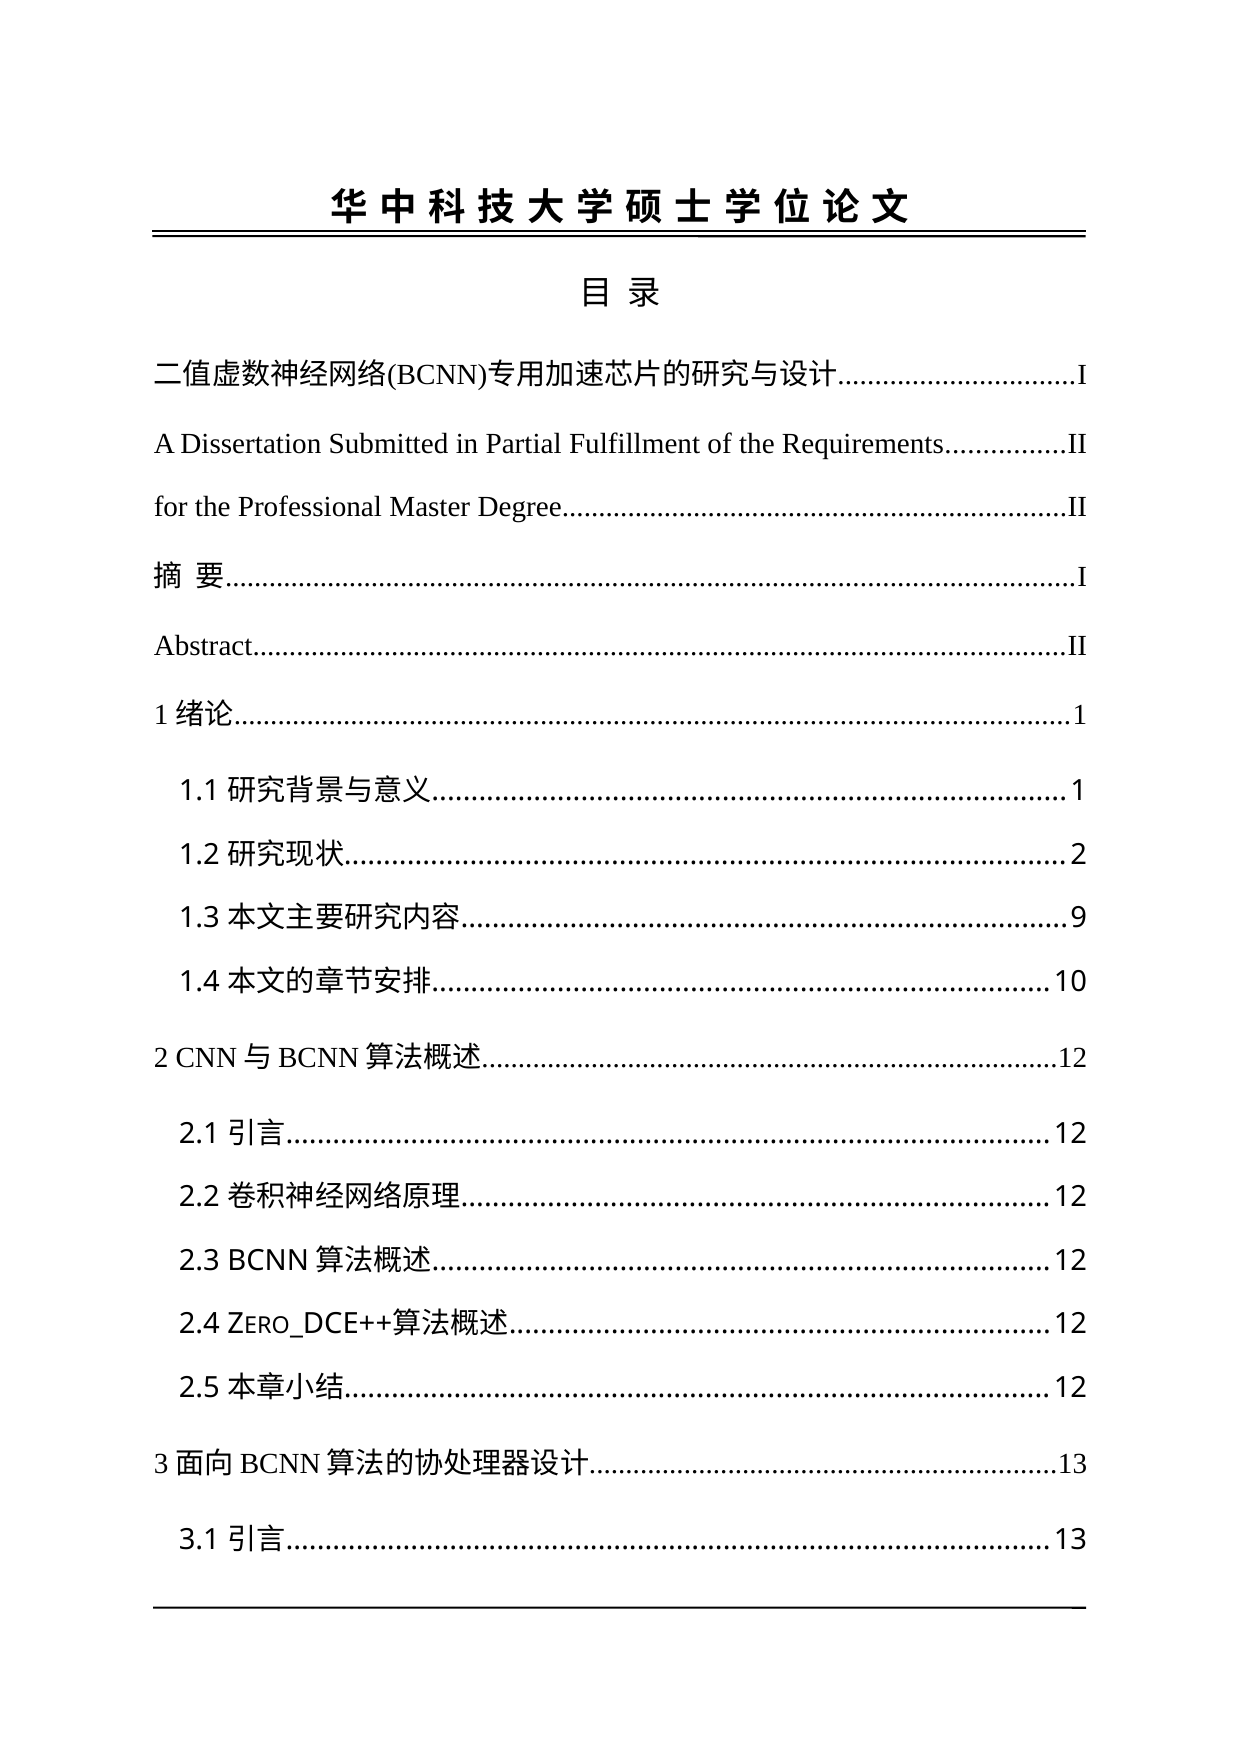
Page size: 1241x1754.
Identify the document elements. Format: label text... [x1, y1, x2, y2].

text 2.2 卷积神经网络原理 12 [178, 1173, 1087, 1215]
text 1.1 研究背景与意义 1 [178, 767, 1087, 809]
text 1 绪论 1 [153, 691, 1087, 733]
text 3 面向BCNN算法的协处理器设计 13 [153, 1440, 1087, 1482]
text 摘 要 I [153, 552, 1087, 594]
text 1.2 研究现状 2 [178, 830, 1087, 873]
text 2.1 引言 12 [178, 1109, 1087, 1152]
text for the Professional Master Degree II [153, 489, 1087, 523]
text A Dissertation Submitted in Partial Fulfillment of the Requirements II [153, 427, 1087, 460]
text 1.4 本文的章节安排 10 [178, 957, 1087, 1000]
text 1.3 本文主要研究内容 9 [178, 894, 1087, 936]
text 二值虚数神经网络(BCNN)专用加速芯片的研究与设计 I [153, 351, 1087, 393]
text 2.5 本章小结 12 [178, 1364, 1087, 1406]
text 2 CNN与BCNN算法概述 12 [153, 1033, 1087, 1076]
text Abstract II [153, 628, 1087, 662]
text 2.3 BCNN算法概述 12 [178, 1237, 1087, 1279]
text 2.4 Zero_DCE++算法概述 12 [178, 1300, 1087, 1342]
text 3.1 引言 13 [178, 1516, 1087, 1558]
text 目 录 [153, 266, 1087, 314]
